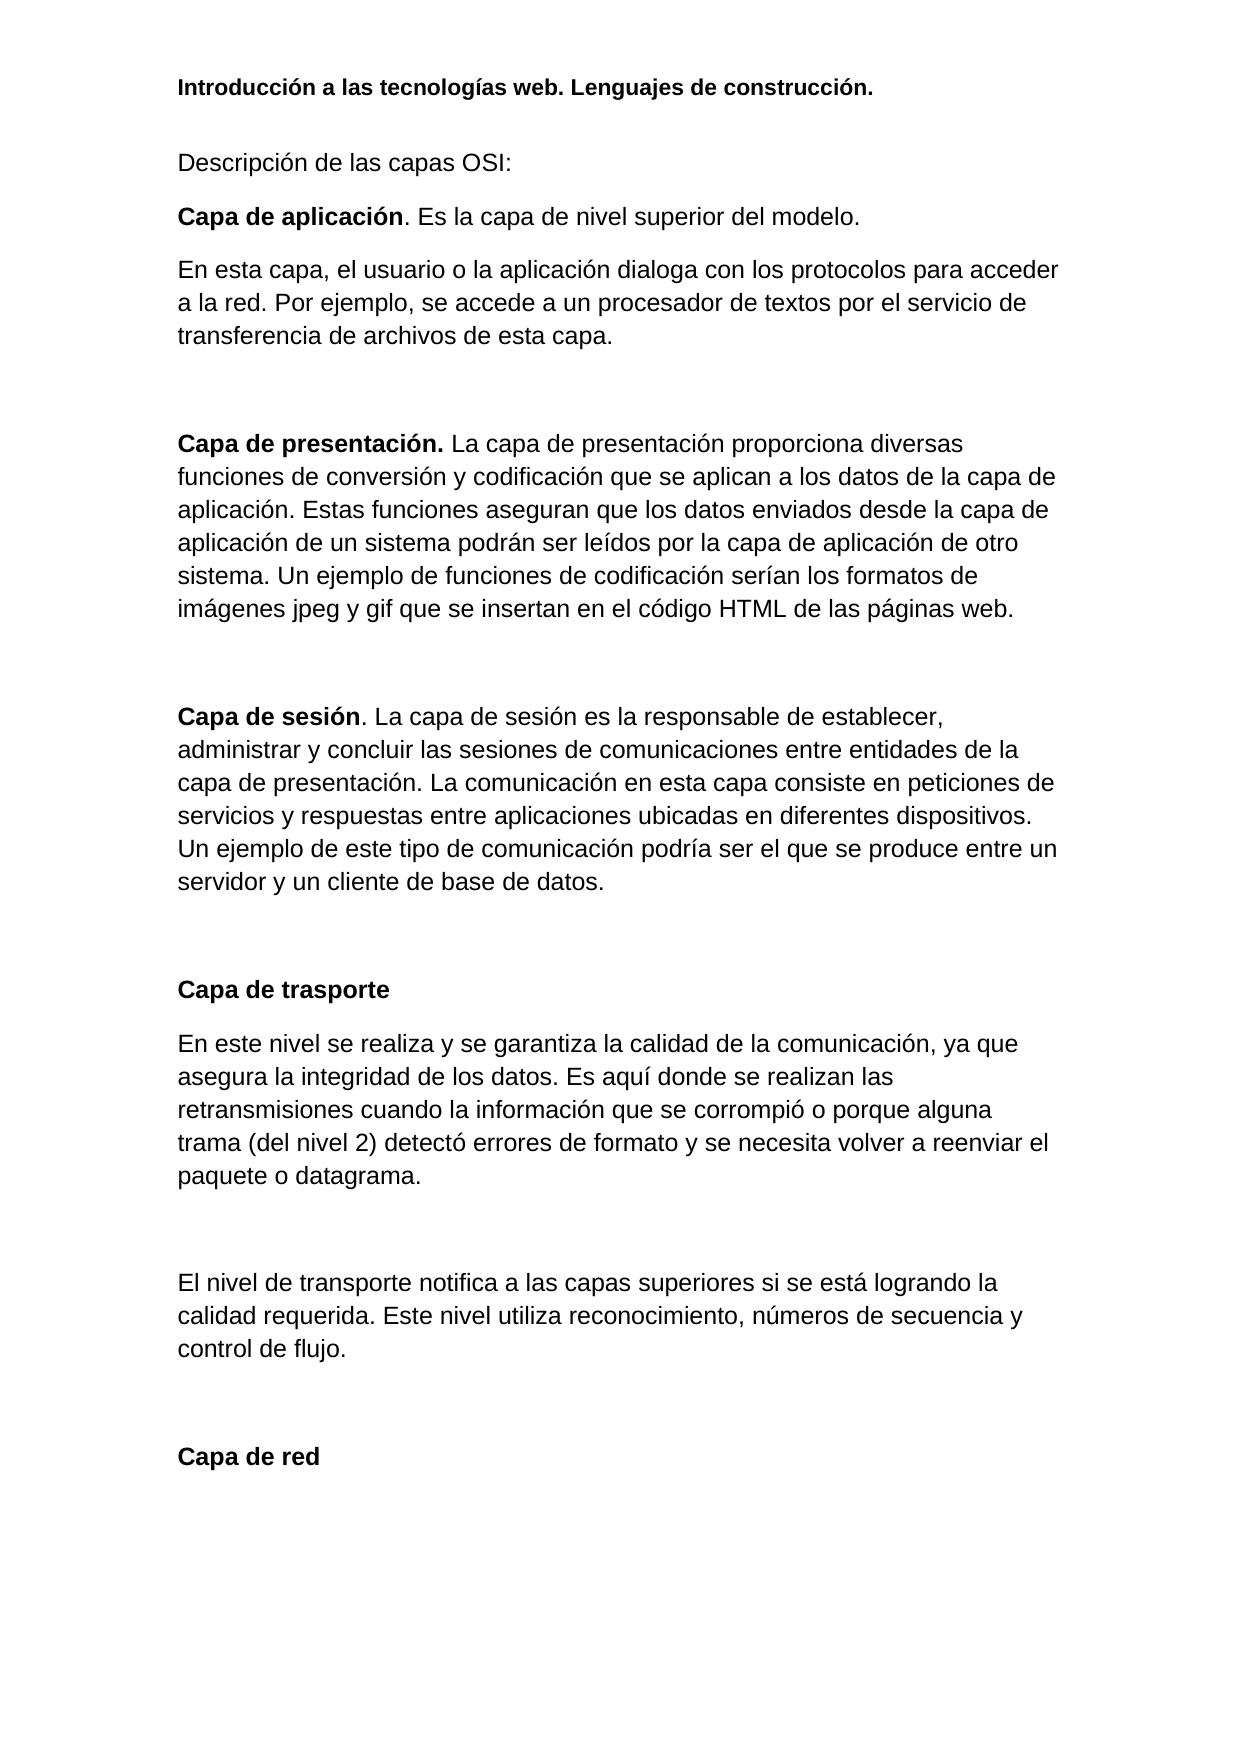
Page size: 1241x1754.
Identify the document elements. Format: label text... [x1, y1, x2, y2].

text Descripción de las capas OSI: [177, 148, 1063, 176]
text Capa de trasporte [177, 975, 1063, 1003]
text Capa de presentación. La capa de presentación proporciona diversas funciones de conversión y codificación que se aplican a los datos de la capa de aplicación. Estas funciones aseguran que los datos enviados desde la capa de aplicación de un sistema podrán ser leídos por la capa de aplicación de otro sistema. Un ejemplo de funciones de codificación serían los formatos de imágenes jpeg y gif que se insertan en el código HTML de las páginas web. [177, 429, 1063, 623]
text Capa de red [177, 1442, 1063, 1471]
text En este nivel se realiza y se garantiza la calidad de la comunicación, ya que asegura la integridad de los datos. Es aquí donde se realizan las retransmisiones cuando la información que se corrompió o porque alguna trama (del nivel 2) detectó errores de formato y se necesita volver a reenviar el paquete o datagrama. [177, 1028, 1063, 1189]
text En esta capa, el usuario o la aplicación dialoga con los protocolos para acceder a la red. Por ejemplo, se accede a un procesador de textos por el servicio de transferencia de archivos de esta capa. [177, 255, 1063, 350]
text Capa de sesión. La capa de sesión es la responsable de establecer, administrar y concluir las sesiones de comunicaciones entre entidades de la capa de presentación. La comunicación en esta capa consiste en peticiones de servicios y respuestas entre aplicaciones ubicadas en diferentes dispositivos. Un ejemplo de este tipo de comunicación podría ser el que se produce entre un servidor y un cliente de base de datos. [177, 702, 1063, 896]
text El nivel de transporte notifica a las capas superiores si se está logrando la calidad requerida. Este nivel utiliza reconocimiento, números de secuencia y control de flujo. [177, 1268, 1063, 1363]
text Capa de aplicación. Es la capa de nivel superior del modelo. [177, 201, 1063, 230]
